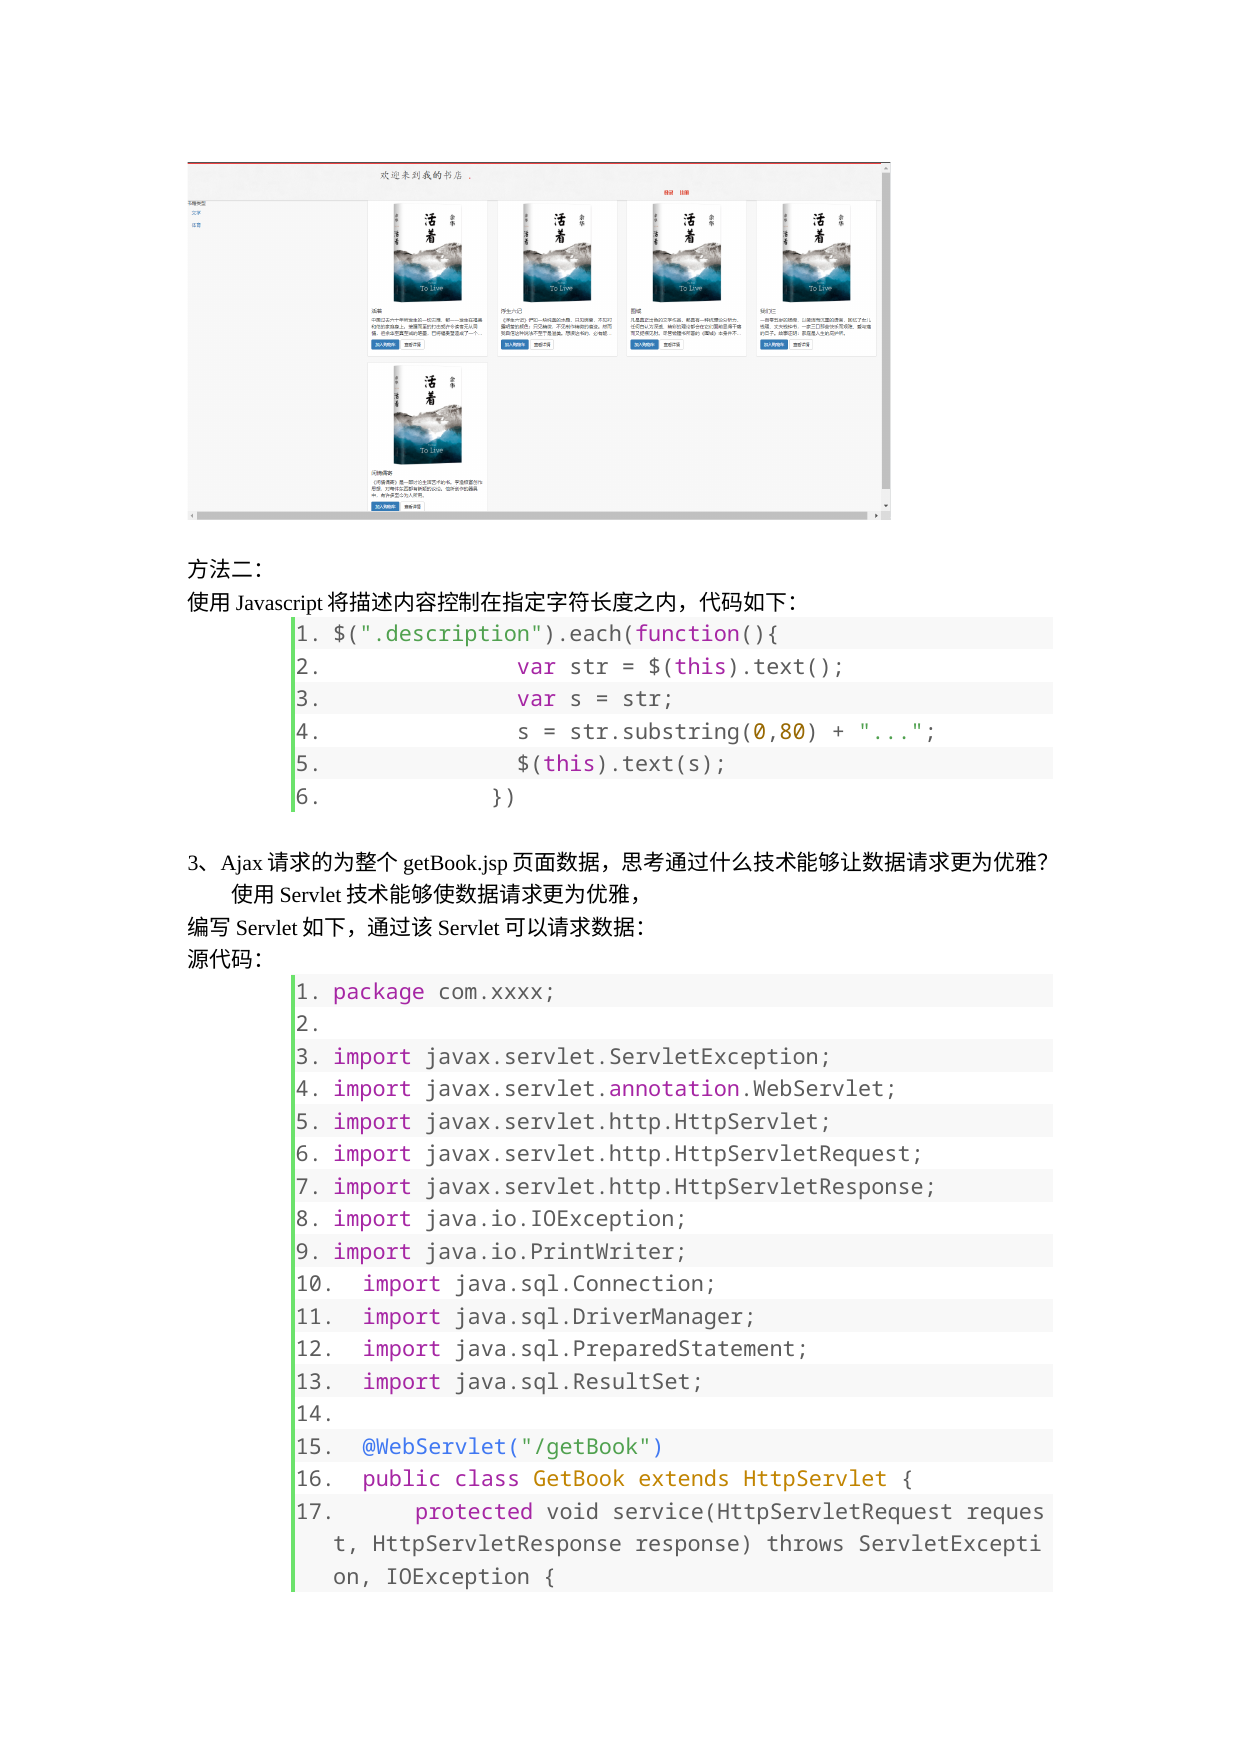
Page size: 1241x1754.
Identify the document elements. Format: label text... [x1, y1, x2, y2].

list import java.sql.ResultSet; [295, 1364, 1053, 1397]
list @WebServlet("/getBook") [295, 1429, 1053, 1462]
list import javax.servlet.http.HttpServlet; [295, 1104, 1053, 1137]
list import javax.servlet.ServletException; [295, 1039, 1053, 1072]
text 编写Servlet如下，通过该Servlet可以请求数据： [187, 909, 1053, 942]
list public class GetBook extends HttpServlet { [295, 1462, 1053, 1494]
list import java.io.PrintWriter; [295, 1234, 1053, 1267]
list var str = $(this).text(); [295, 649, 1053, 682]
list import java.sql.DriverManager; [295, 1299, 1053, 1332]
list s = str.substring(0,80) + "..."; [295, 714, 1053, 747]
list import javax.servlet.http.HttpServletResponse; [295, 1169, 1053, 1202]
list import java.io.IOException; [295, 1202, 1053, 1234]
list $(".description").each(function(){ [295, 617, 1053, 649]
list protected void service(HttpServletRequest request, HttpServletResponse response) throws ServletException, IOException { [295, 1494, 1053, 1592]
list package com.xxxx; [291, 974, 1053, 1007]
list import java.sql.Connection; [295, 1267, 1053, 1299]
list import java.sql.PreparedStatement; [295, 1332, 1053, 1364]
picture [187, 162, 891, 520]
text 方法二： [187, 552, 1053, 584]
list $(this).text(s); [295, 747, 1053, 779]
text 使用Javascript将描述内容控制在指定字符长度之内，代码如下： [187, 584, 1053, 617]
list import javax.servlet.annotation.WebServlet; [295, 1072, 1053, 1104]
list import javax.servlet.http.HttpServletRequest; [295, 1137, 1053, 1169]
text 源代码： [187, 942, 1053, 974]
list var s = str; [295, 682, 1053, 714]
text 3、Ajax请求的为整个getBook.jsp页面数据，思考通过什么技术能够让数据请求更为优雅？ [187, 844, 1053, 877]
list }) [295, 779, 1053, 812]
text 使用Servlet技术能够使数据请求更为优雅， [187, 877, 1053, 909]
